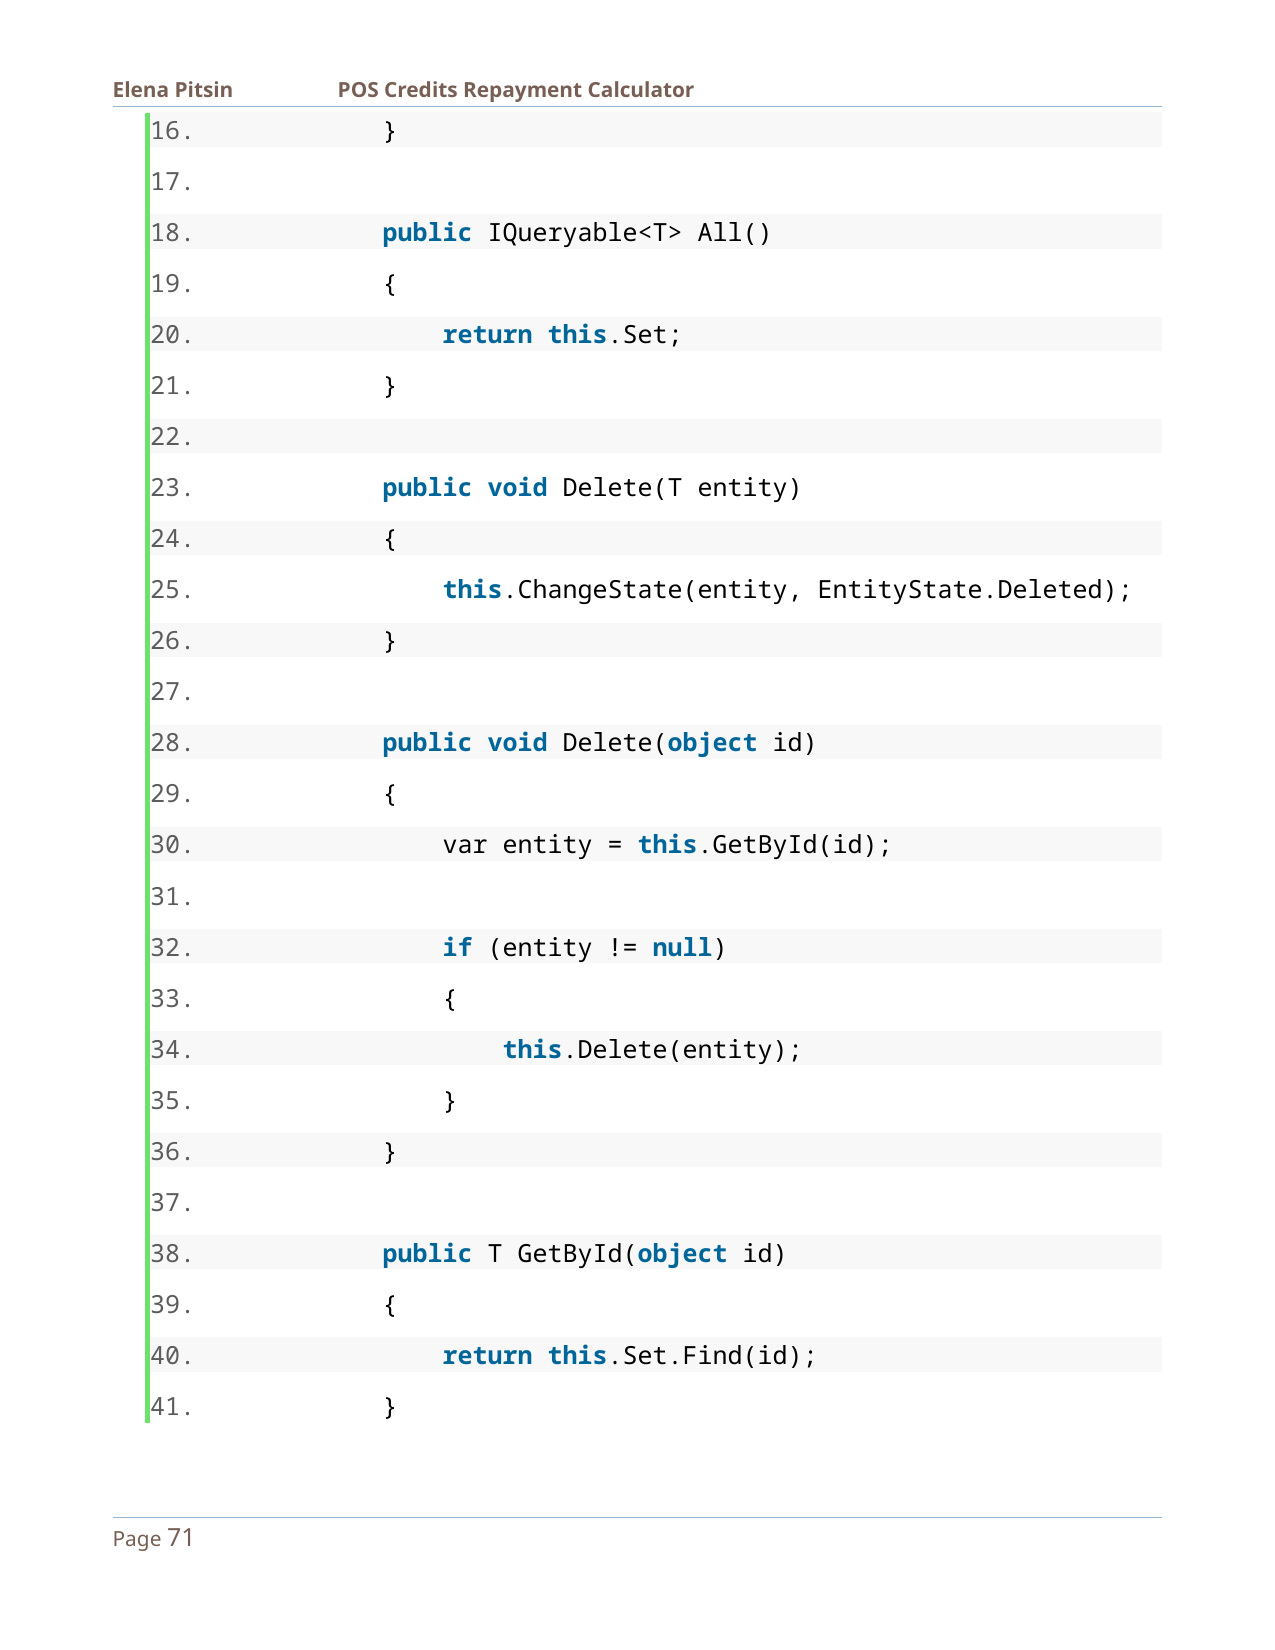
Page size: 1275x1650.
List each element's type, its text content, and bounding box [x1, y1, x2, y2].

list } [150, 1082, 1162, 1116]
list } [150, 1388, 1162, 1423]
list } [150, 368, 1162, 402]
list public IQueryable<T> All() [150, 214, 1162, 249]
list if (entity != null) [150, 929, 1162, 963]
list public void Delete(object id) [150, 725, 1162, 759]
list return this.Set; [150, 317, 1162, 351]
list this.ChangeState(entity, EntityState.Deleted); [150, 572, 1162, 606]
list { [150, 521, 1162, 555]
list public void Delete(T entity) [150, 470, 1162, 504]
list } [145, 112, 1162, 147]
list { [150, 266, 1162, 300]
list } [150, 623, 1162, 657]
list { [150, 1286, 1162, 1321]
list } [150, 1133, 1162, 1167]
list public T GetById(object id) [150, 1235, 1162, 1269]
list var entity = this.GetById(id); [150, 827, 1162, 861]
list { [150, 980, 1162, 1014]
list return this.Set.Find(id); [150, 1337, 1162, 1372]
list this.Delete(entity); [150, 1031, 1162, 1065]
list { [150, 776, 1162, 810]
